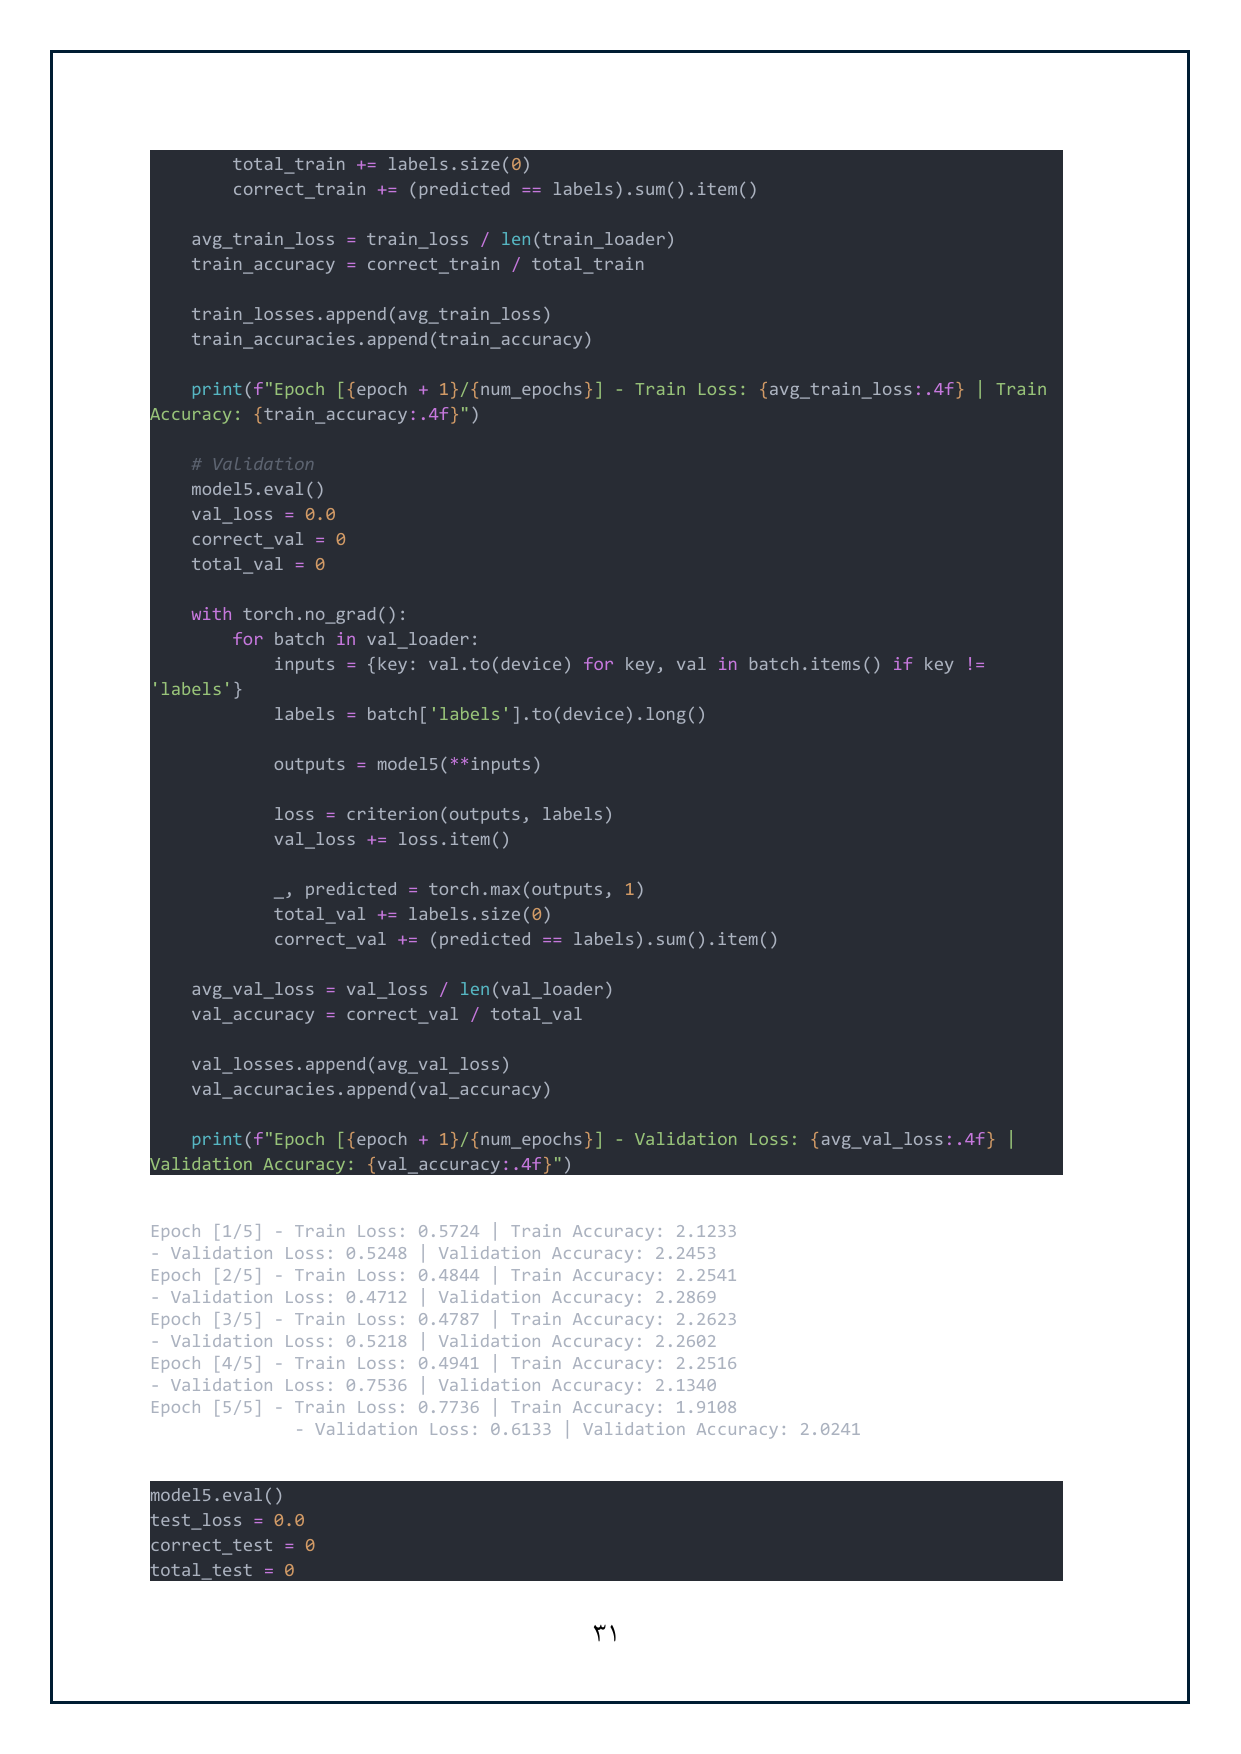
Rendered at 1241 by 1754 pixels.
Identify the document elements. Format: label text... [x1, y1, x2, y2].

text - Validation Loss: 0.4712 | Validation Accuracy: 2.2869 [150, 1286, 1063, 1308]
text train_accuracies.append(train_accuracy) [150, 325, 1063, 350]
text Epoch [2/5] - Train Loss: 0.4844 | Train Accuracy: 2.2541 [150, 1264, 1063, 1286]
text avg_val_loss = val_loss / len(val_loader) [150, 975, 1063, 1000]
text val_accuracy = correct_val / total_val [150, 1000, 1063, 1025]
text # Validation [150, 450, 1063, 475]
text - Validation Loss: 0.5248 | Validation Accuracy: 2.2453 [150, 1242, 1063, 1264]
text val_losses.append(avg_val_loss) [150, 1050, 1063, 1075]
text inputs = {key: val.to(device) for key, val in batch.items() if key != 'labels'} [150, 650, 1063, 700]
text print(f"Epoch [{epoch + 1}/{num_epochs}] - Validation Loss: {avg_val_loss:.4f} | Validation Accuracy: {val_accuracy:.4f}") [150, 1125, 1063, 1175]
text correct_val += (predicted == labels).sum().item() [150, 925, 1063, 950]
text Epoch [1/5] - Train Loss: 0.5724 | Train Accuracy: 2.1233 [150, 1221, 1063, 1242]
text model5.eval() [150, 1481, 1063, 1506]
text total_test = 0 [150, 1556, 1063, 1581]
list - Validation Loss: 0.6133 | Validation Accuracy: 2.0241 [284, 1418, 1063, 1440]
text for batch in val_loader: [150, 625, 1063, 650]
text _, predicted = torch.max(outputs, 1) [150, 875, 1063, 900]
text val_loss += loss.item() [150, 825, 1063, 850]
text train_losses.append(avg_train_loss) [150, 300, 1063, 325]
text correct_val = 0 [150, 525, 1063, 550]
text val_loss = 0.0 [150, 500, 1063, 525]
text with torch.no_grad(): [150, 600, 1063, 625]
text total_train += labels.size(0) [150, 150, 1063, 175]
text Epoch [4/5] - Train Loss: 0.4941 | Train Accuracy: 2.2516 [150, 1352, 1063, 1374]
text Epoch [3/5] - Train Loss: 0.4787 | Train Accuracy: 2.2623 [150, 1308, 1063, 1330]
text test_loss = 0.0 [150, 1506, 1063, 1531]
text labels = batch['labels'].to(device).long() [150, 700, 1063, 725]
text loss = criterion(outputs, labels) [150, 800, 1063, 825]
text outputs = model5(**inputs) [150, 750, 1063, 775]
text train_accuracy = correct_train / total_train [150, 250, 1063, 275]
text avg_train_loss = train_loss / len(train_loader) [150, 225, 1063, 250]
text total_val += labels.size(0) [150, 900, 1063, 925]
text print(f"Epoch [{epoch + 1}/{num_epochs}] - Train Loss: {avg_train_loss:.4f} | Train Accuracy: {train_accuracy:.4f}") [150, 375, 1063, 425]
text - Validation Loss: 0.5218 | Validation Accuracy: 2.2602 [150, 1330, 1063, 1352]
text correct_test = 0 [150, 1531, 1063, 1556]
text total_val = 0 [150, 550, 1063, 575]
text model5.eval() [150, 475, 1063, 500]
text correct_train += (predicted == labels).sum().item() [150, 175, 1063, 200]
text - Validation Loss: 0.7536 | Validation Accuracy: 2.1340 [150, 1374, 1063, 1396]
text val_accuracies.append(val_accuracy) [150, 1075, 1063, 1100]
text Epoch [5/5] - Train Loss: 0.7736 | Train Accuracy: 1.9108 [150, 1396, 1063, 1418]
